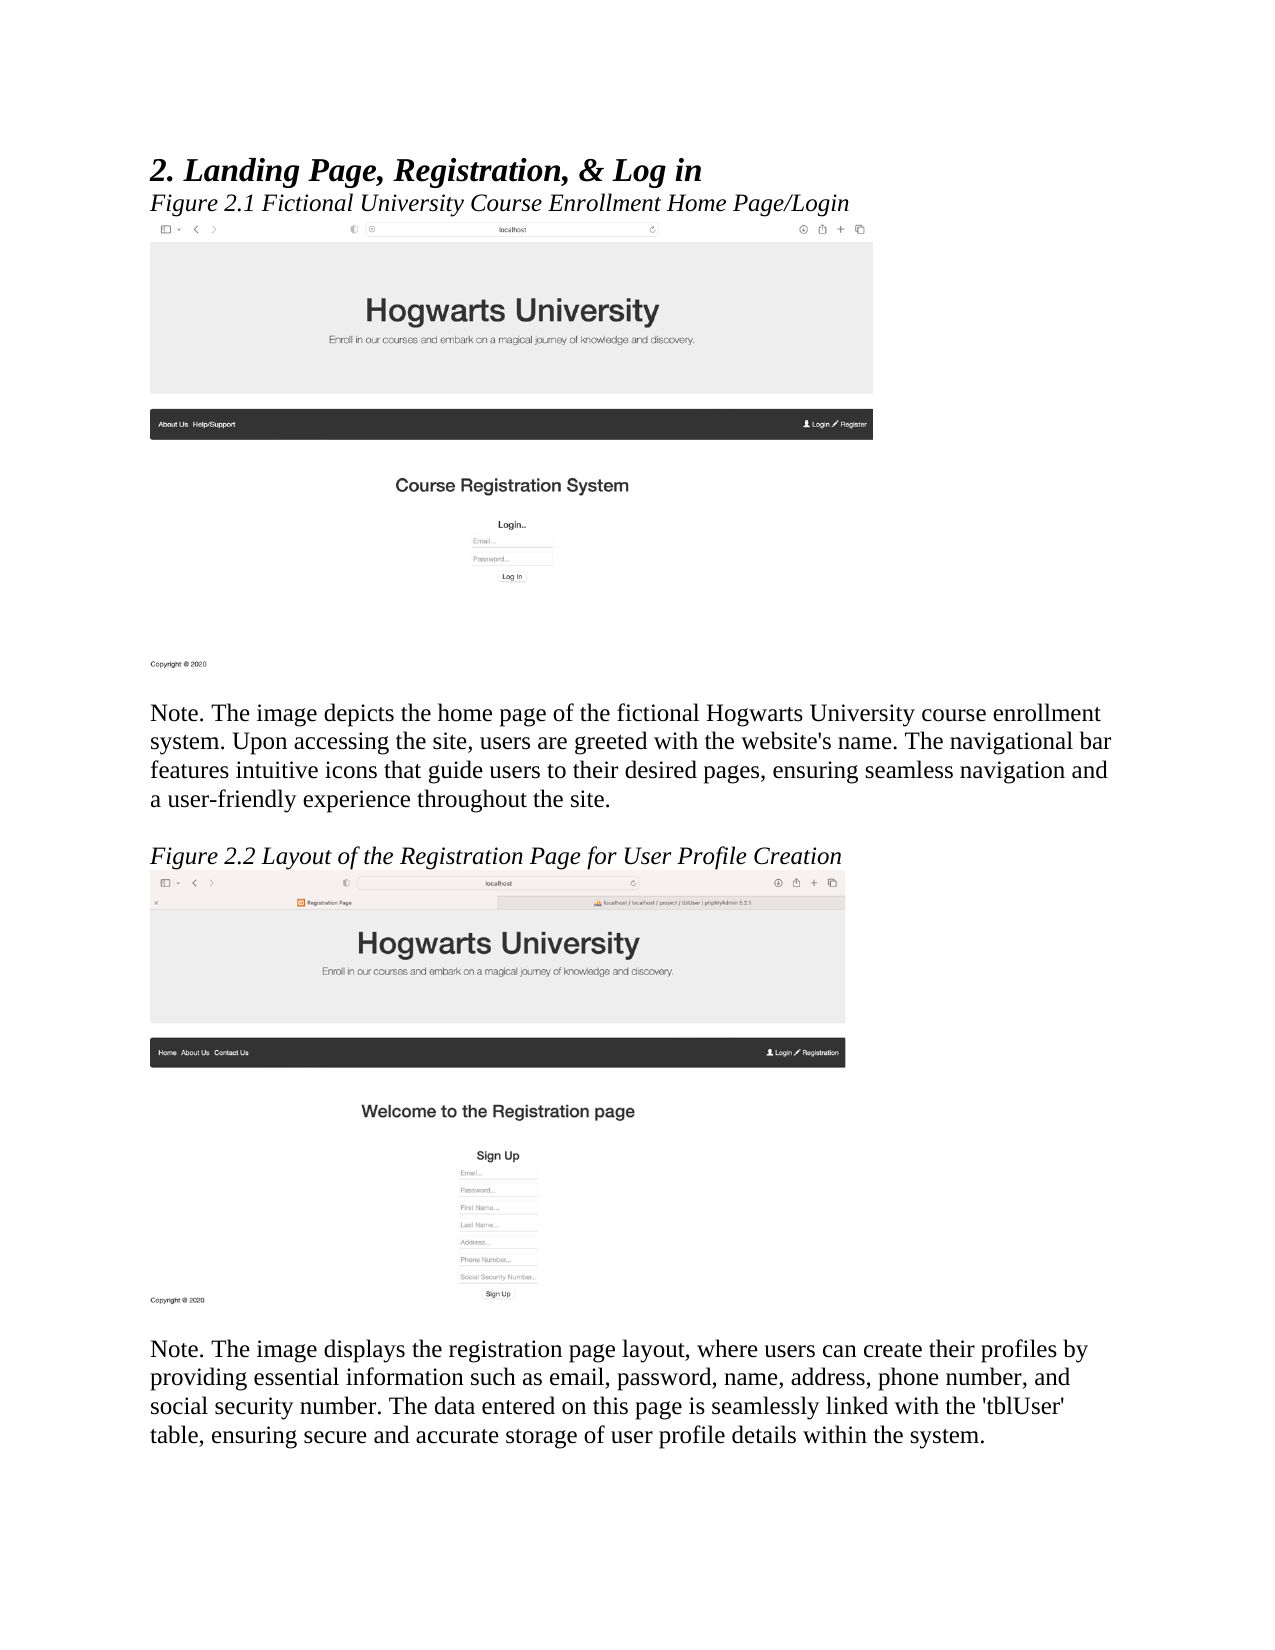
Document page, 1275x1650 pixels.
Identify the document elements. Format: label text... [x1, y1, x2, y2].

text 2. Landing Page, Registration, & Log in [150, 150, 1125, 188]
picture [150, 870, 846, 1305]
text Figure 2.1 Fictional University Course Enrollment Home Page/Login [150, 188, 1125, 217]
text Note. The image depicts the home page of the fictional Hogwarts University course enrollment system. Upon accessing the site, users are greeted with the website's name. The navigational bar features intuitive icons that guide users to their desired pages, ensuring seamless navigation and a user-friendly experience throughout the site. [150, 698, 1125, 813]
picture [150, 217, 873, 669]
text Figure 2.2 Layout of the Registration Page for User Profile Creation [150, 841, 1125, 870]
text Note. The image displays the registration page layout, where users can create their profiles by providing essential information such as email, password, name, address, phone number, and social security number. The data entered on this page is seamlessly linked with the 'tblUser' table, ensuring secure and accurate storage of user profile details within the system. [150, 1334, 1125, 1449]
